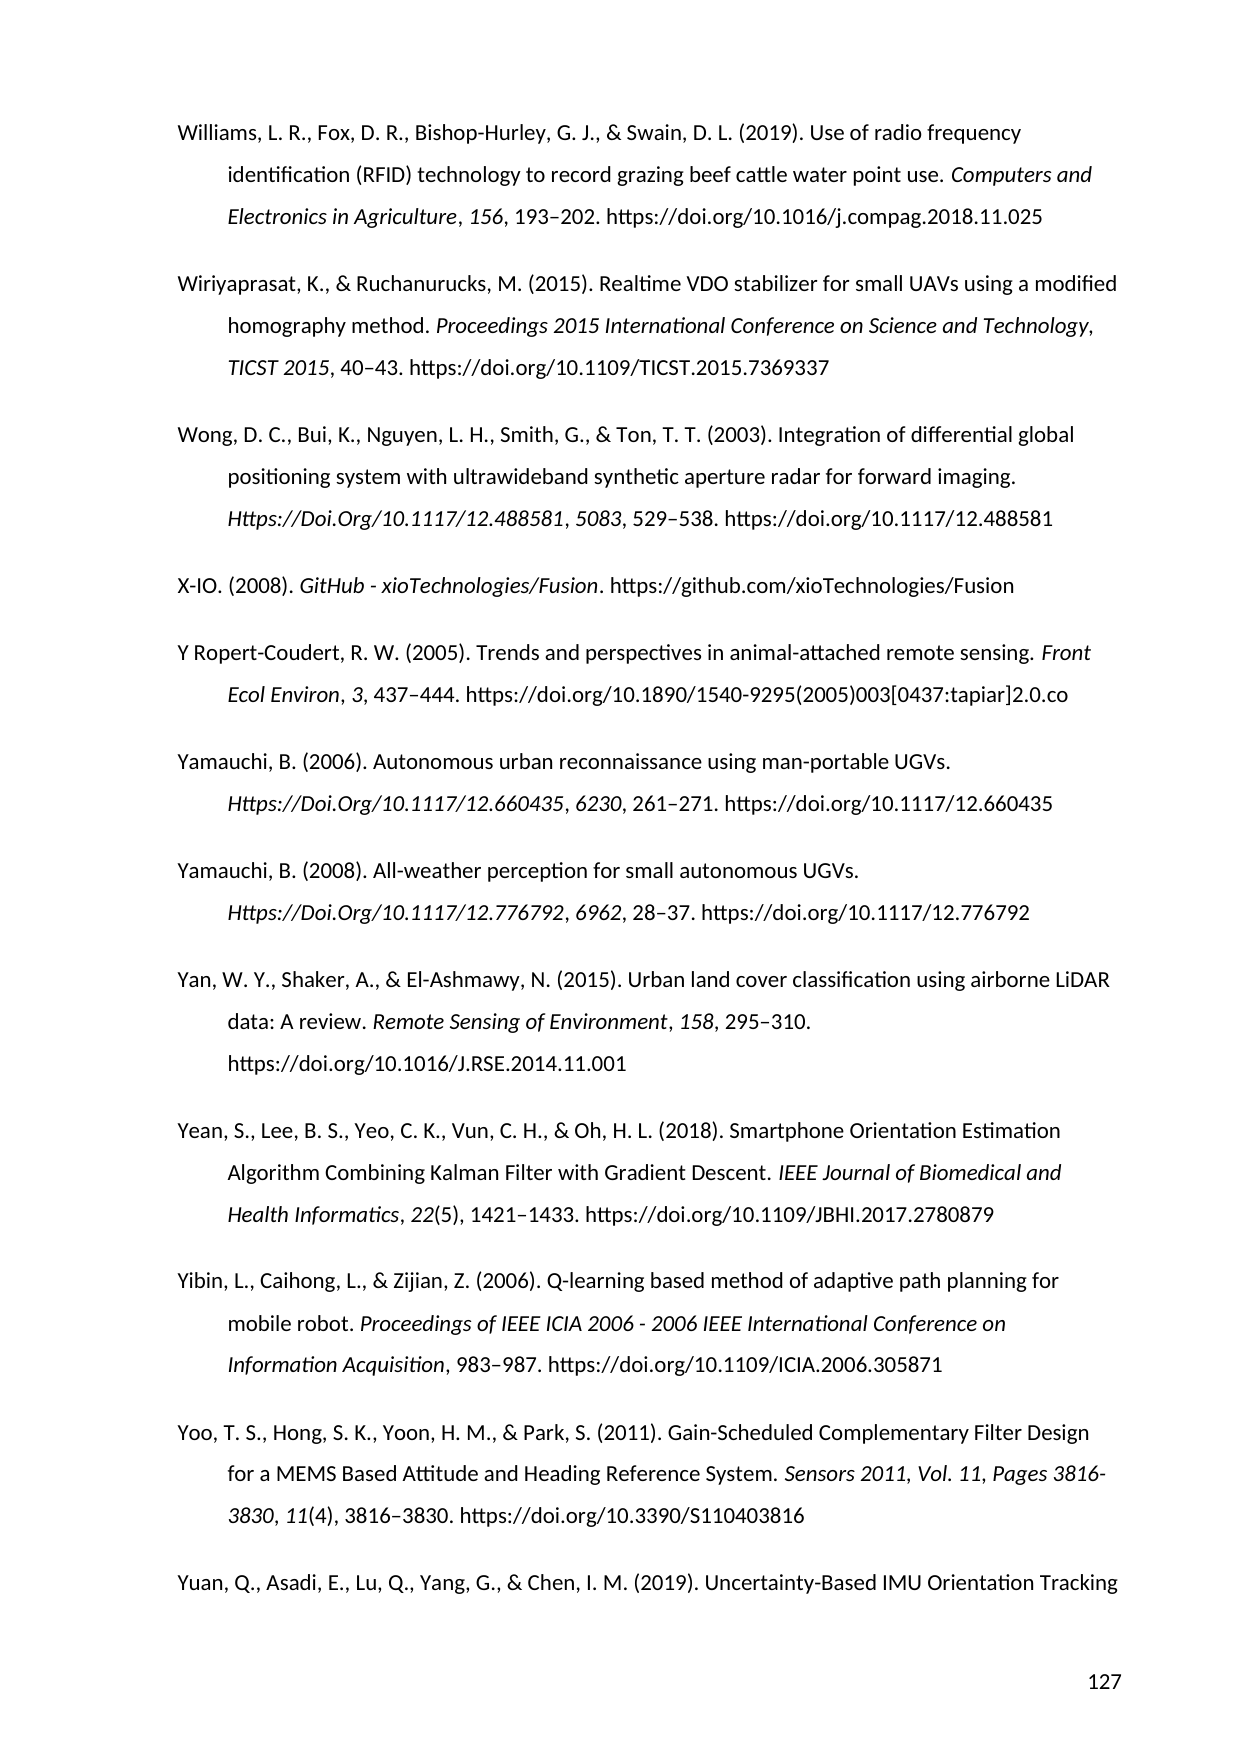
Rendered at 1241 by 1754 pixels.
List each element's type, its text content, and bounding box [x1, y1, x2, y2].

text Yamauchi, B. (2008). All-weather perception for small autonomous UGVs. Https://Doi.Org/10.1117/12.776792, 6962, 28–37. https://doi.org/10.1117/12.776792 [177, 856, 1122, 926]
text Williams, L. R., Fox, D. R., Bishop-Hurley, G. J., & Swain, D. L. (2019). Use of radio frequency identification (RFID) technology to record grazing beef cattle water point use. Computers and Electronics in Agriculture, 156, 193–202. https://doi.org/10.1016/j.compag.2018.11.025 [177, 118, 1122, 230]
text Yean, S., Lee, B. S., Yeo, C. K., Vun, C. H., & Oh, H. L. (2018). Smartphone Orientation Estimation Algorithm Combining Kalman Filter with Gradient Descent. IEEE Journal of Biomedical and Health Informatics, 22(5), 1421–1433. https://doi.org/10.1109/JBHI.2017.2780879 [177, 1116, 1122, 1228]
text Wong, D. C., Bui, K., Nguyen, L. H., Smith, G., & Ton, T. T. (2003). Integration of differential global positioning system with ultrawideband synthetic aperture radar for forward imaging. Https://Doi.Org/10.1117/12.488581, 5083, 529–538. https://doi.org/10.1117/12.488581 [177, 420, 1122, 532]
text Yan, W. Y., Shaker, A., & El-Ashmawy, N. (2015). Urban land cover classification using airborne LiDAR data: A review. Remote Sensing of Environment, 158, 295–310. https://doi.org/10.1016/J.RSE.2014.11.001 [177, 965, 1122, 1077]
text Yoo, T. S., Hong, S. K., Yoon, H. M., & Park, S. (2011). Gain-Scheduled Complementary Filter Design for a MEMS Based Attitude and Heading Reference System. Sensors 2011, Vol. 11, Pages 3816-3830, 11(4), 3816–3830. https://doi.org/10.3390/S110403816 [177, 1418, 1122, 1529]
text Yibin, L., Caihong, L., & Zijian, Z. (2006). Q-learning based method of adaptive path planning for mobile robot. Proceedings of IEEE ICIA 2006 - 2006 IEEE International Conference on Information Acquisition, 983–987. https://doi.org/10.1109/ICIA.2006.305871 [177, 1267, 1122, 1379]
text X-IO. (2008). GitHub - xioTechnologies/Fusion. https://github.com/xioTechnologies/Fusion [177, 571, 1122, 599]
text Y Ropert-Coudert, R. W. (2005). Trends and perspectives in animal-attached remote sensing. Front Ecol Environ, 3, 437–444. https://doi.org/10.1890/1540-9295(2005)003[0437:tapiar]2.0.co [177, 638, 1122, 708]
text Wiriyaprasat, K., & Ruchanurucks, M. (2015). Realtime VDO stabilizer for small UAVs using a modified homography method. Proceedings 2015 International Conference on Science and Technology, TICST 2015, 40–43. https://doi.org/10.1109/TICST.2015.7369337 [177, 269, 1122, 381]
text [177, 1568, 1122, 1597]
text Yamauchi, B. (2006). Autonomous urban reconnaissance using man-portable UGVs. Https://Doi.Org/10.1117/12.660435, 6230, 261–271. https://doi.org/10.1117/12.660435 [177, 747, 1122, 817]
